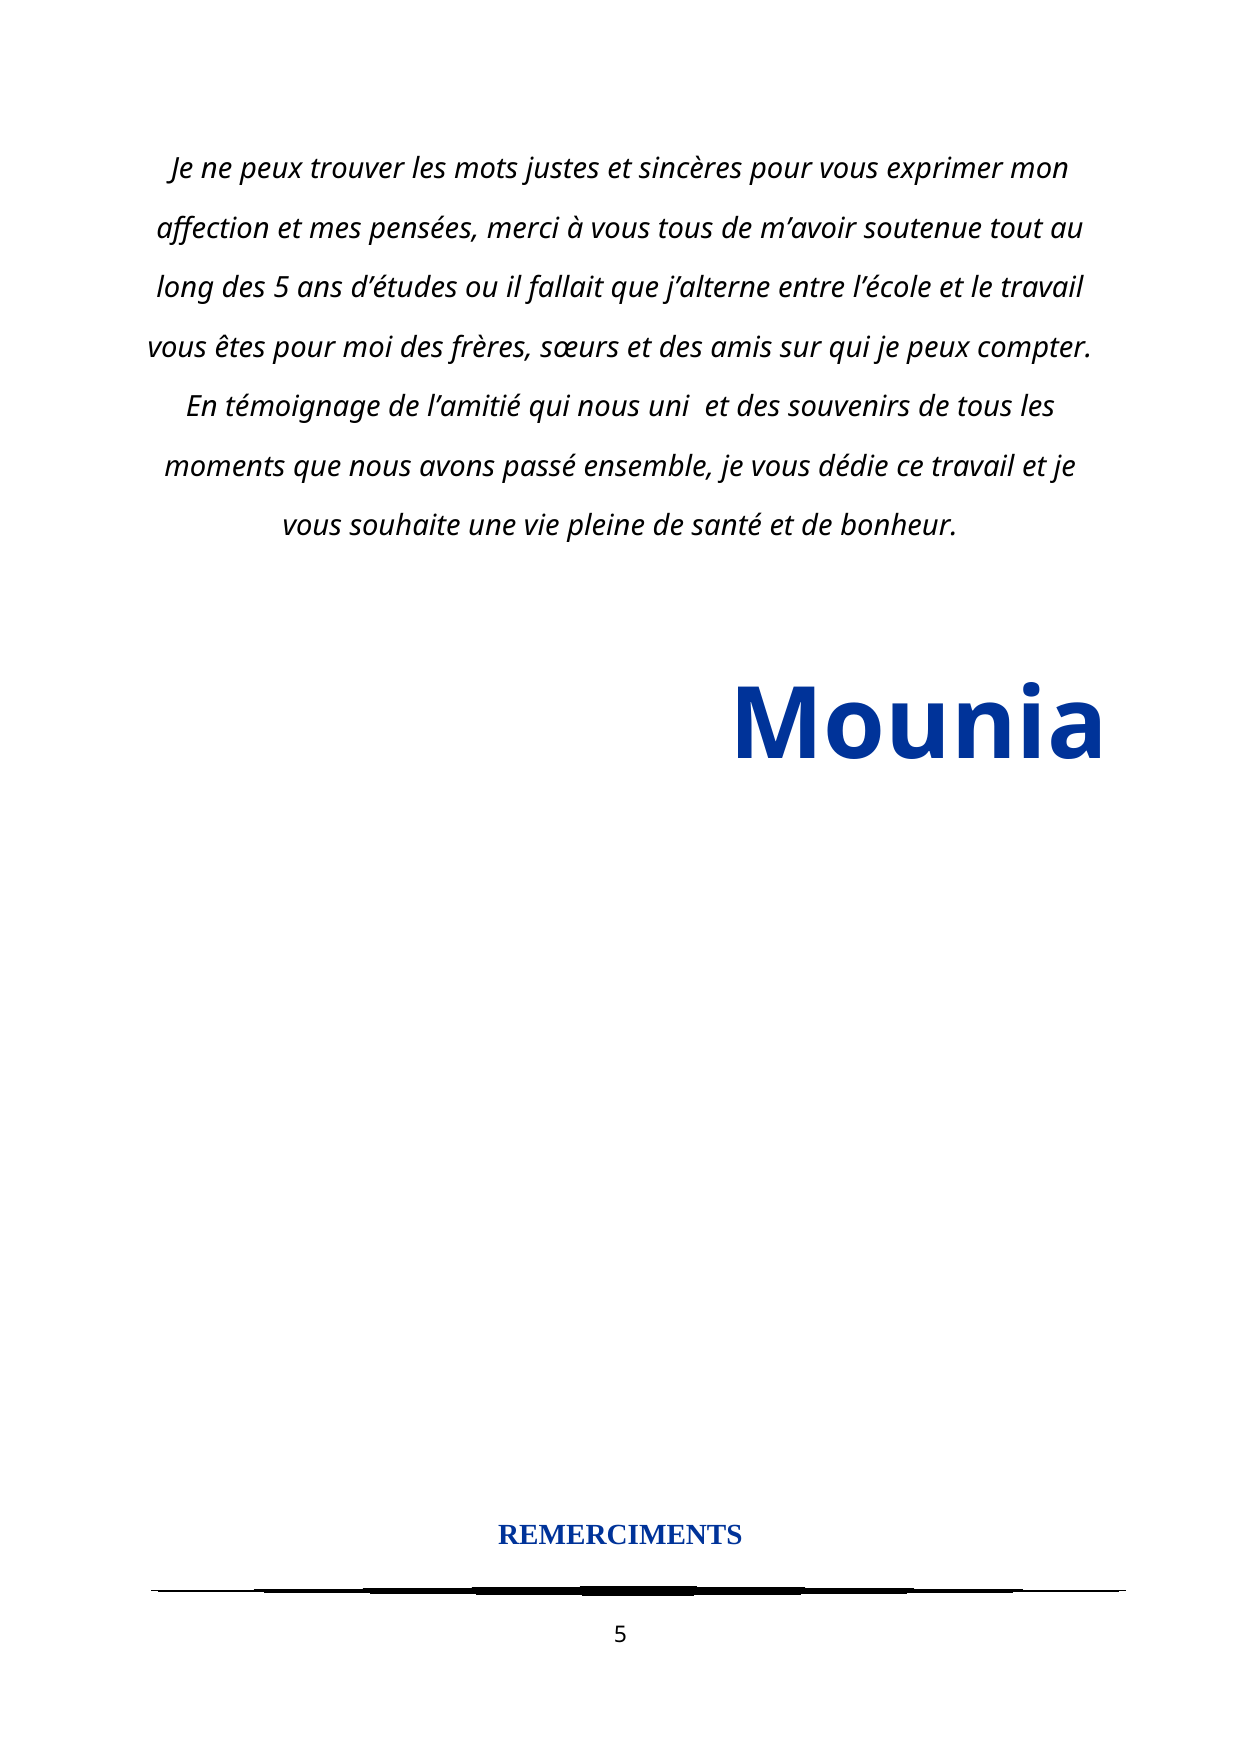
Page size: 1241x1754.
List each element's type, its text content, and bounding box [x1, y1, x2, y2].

text Je ne peux trouver les mots justes et sincères pour vous exprimer mon affection et mes pensées, merci à vous tous de m’avoir soutenue tout au long des 5 ans d’études ou il fallait que j’alterne entre l’école et le travail vous êtes pour moi des frères, sœurs et des amis sur qui je peux compter. En témoignage de l’amitié qui nous uni et des souvenirs de tous les moments que nous avons passé ensemble, je vous dédie ce travail et je vous souhaite une vie pleine de santé et de bonheur. [133, 148, 1107, 544]
text Mounia [133, 651, 1107, 788]
text REMERCIMENTS [133, 1517, 1107, 1550]
